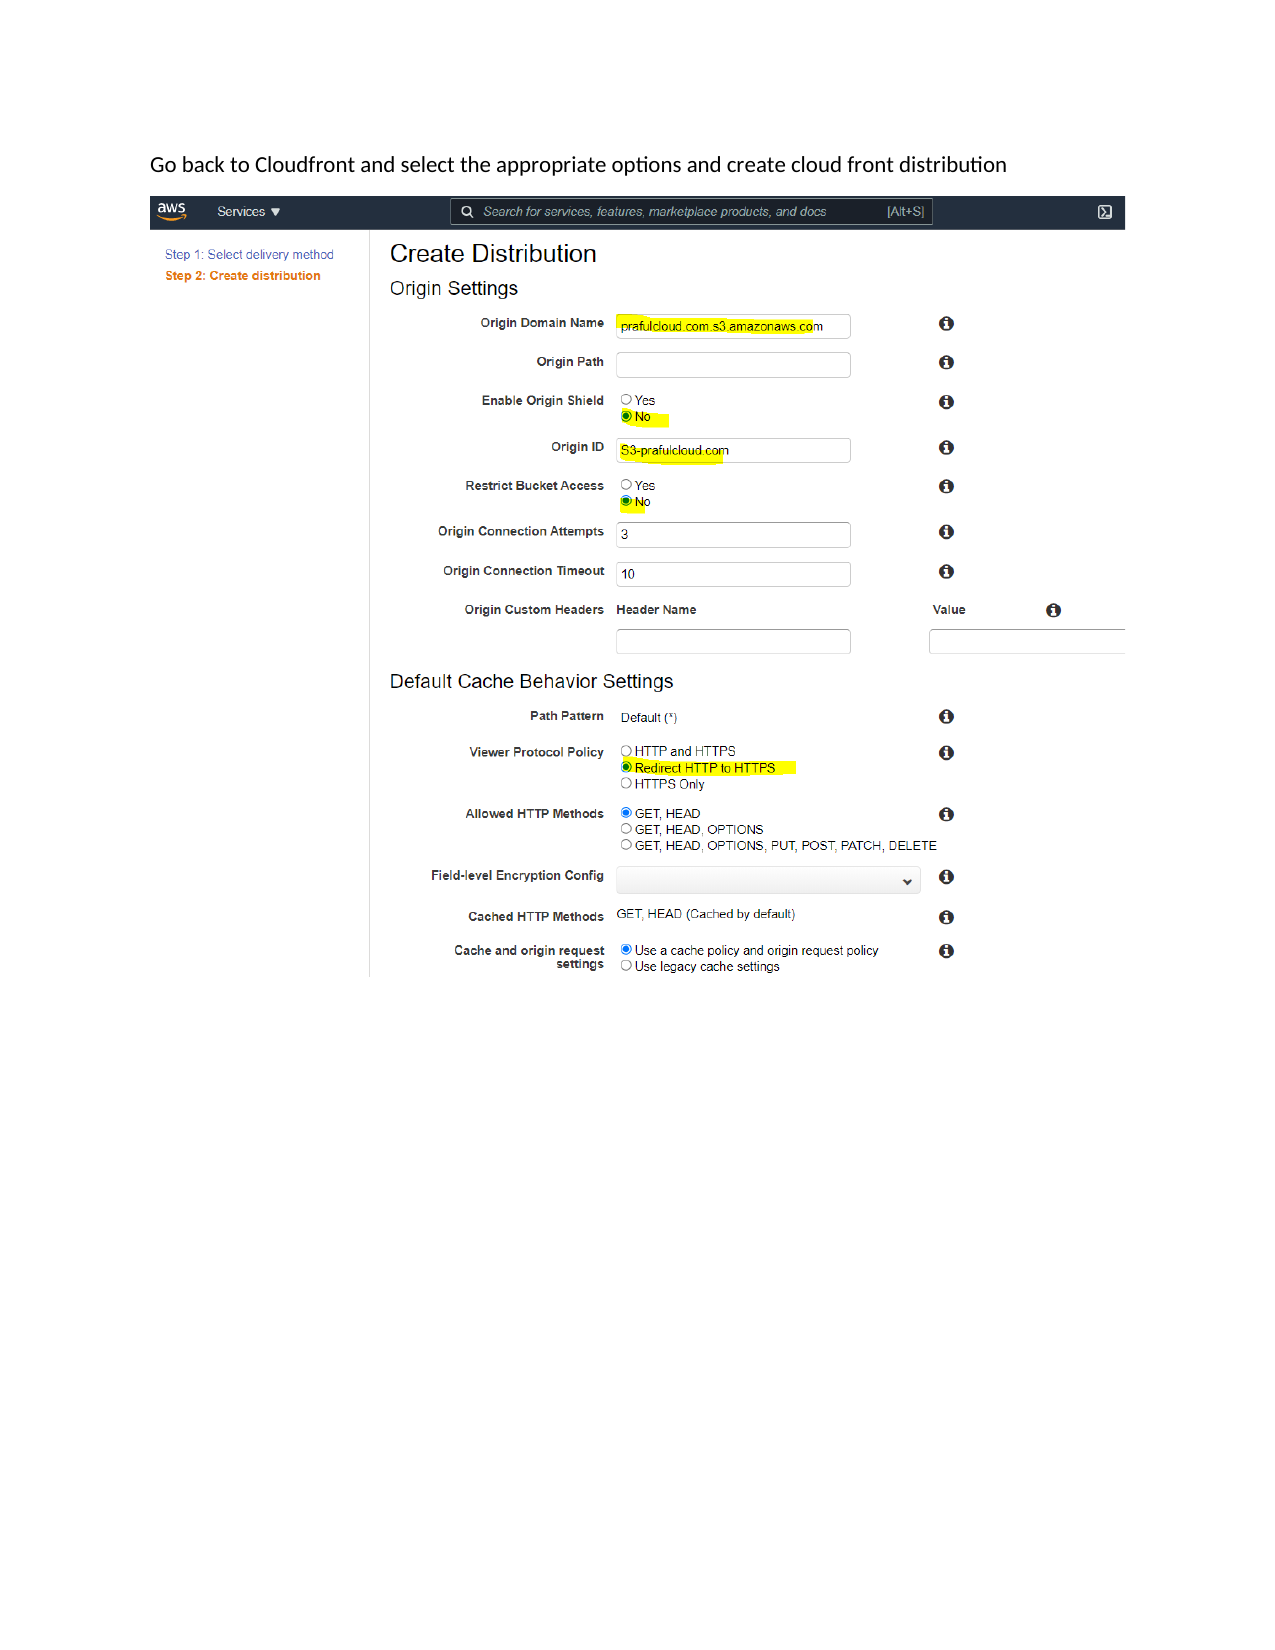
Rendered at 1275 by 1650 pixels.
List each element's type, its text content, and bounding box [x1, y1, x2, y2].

picture [150, 196, 1125, 977]
text Go back to Cloudfront and select the appropriate options and create cloud front distribution [150, 150, 1125, 178]
